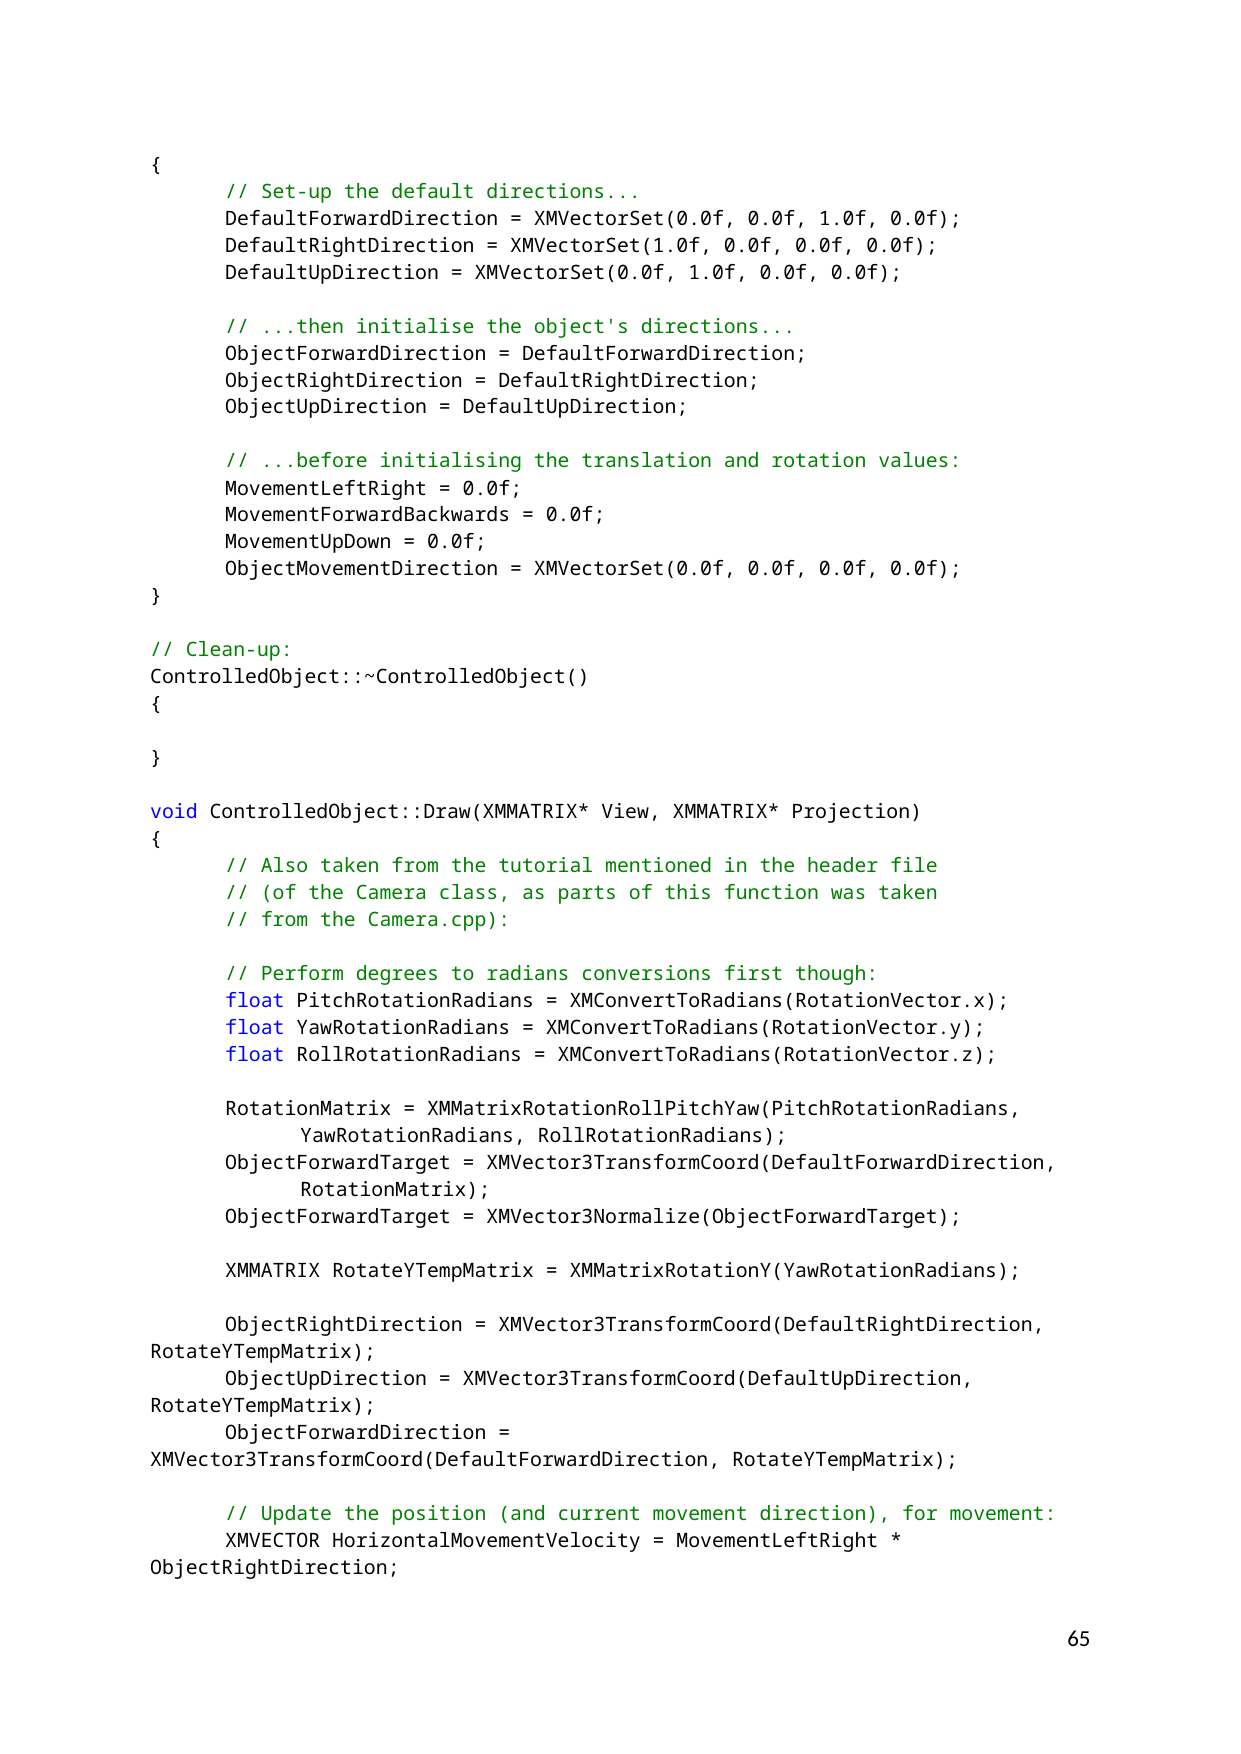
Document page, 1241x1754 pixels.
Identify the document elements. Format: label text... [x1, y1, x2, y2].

text MovementForwardBackwards = 0.0f; [150, 501, 1090, 528]
text RotationMatrix = XMMatrixRotationRollPitchYaw(PitchRotationRadians, [150, 1094, 1090, 1121]
text // (of the Camera class, as parts of this function was taken [150, 878, 1090, 905]
text ControlledObject::~ControlledObject() [150, 663, 1090, 689]
text // Set-up the default directions... [150, 177, 1090, 204]
text RotationMatrix); [150, 1175, 1090, 1202]
text ObjectForwardDirection = DefaultForwardDirection; [150, 339, 1090, 366]
text ObjectForwardTarget = XMVector3Normalize(ObjectForwardTarget); [150, 1202, 1090, 1229]
text YawRotationRadians, RollRotationRadians); [150, 1121, 1090, 1148]
text // ...then initialise the object's directions... [150, 312, 1090, 339]
text { [150, 824, 1090, 851]
text // Perform degrees to radians conversions first though: [150, 959, 1090, 986]
text ObjectRightDirection = DefaultRightDirection; [150, 366, 1090, 393]
text // Update the position (and current movement direction), for movement: [150, 1499, 1090, 1526]
text float RollRotationRadians = XMConvertToRadians(RotationVector.z); [150, 1040, 1090, 1067]
text DefaultUpDirection = XMVectorSet(0.0f, 1.0f, 0.0f, 0.0f); [150, 258, 1090, 285]
text ObjectUpDirection = XMVector3TransformCoord(DefaultUpDirection, RotateYTempMatrix); [150, 1364, 1090, 1418]
text } [150, 743, 1090, 771]
text // ...before initialising the translation and rotation values: [150, 447, 1090, 474]
text ObjectRightDirection = XMVector3TransformCoord(DefaultRightDirection, RotateYTempMatrix); [150, 1310, 1090, 1364]
text { [150, 689, 1090, 717]
text // Also taken from the tutorial mentioned in the header file [150, 851, 1090, 878]
text } [150, 582, 1090, 609]
text DefaultRightDirection = XMVectorSet(1.0f, 0.0f, 0.0f, 0.0f); [150, 231, 1090, 258]
text float PitchRotationRadians = XMConvertToRadians(RotationVector.x); [150, 986, 1090, 1013]
text MovementUpDown = 0.0f; [150, 528, 1090, 555]
text { [150, 150, 1090, 177]
text // from the Camera.cpp): [150, 905, 1090, 932]
text // Clean-up: [150, 636, 1090, 663]
text MovementLeftRight = 0.0f; [150, 474, 1090, 501]
text DefaultForwardDirection = XMVectorSet(0.0f, 0.0f, 1.0f, 0.0f); [150, 204, 1090, 231]
text ObjectMovementDirection = XMVectorSet(0.0f, 0.0f, 0.0f, 0.0f); [150, 555, 1090, 582]
text void ControlledObject::Draw(XMMATRIX* View, XMMATRIX* Projection) [150, 797, 1090, 824]
text ObjectForwardDirection = XMVector3TransformCoord(DefaultForwardDirection, RotateYTempMatrix); [150, 1418, 1090, 1472]
text float YawRotationRadians = XMConvertToRadians(RotationVector.y); [150, 1013, 1090, 1040]
text ObjectUpDirection = DefaultUpDirection; [150, 393, 1090, 420]
text ObjectForwardTarget = XMVector3TransformCoord(DefaultForwardDirection, [150, 1148, 1090, 1175]
text XMMATRIX RotateYTempMatrix = XMMatrixRotationY(YawRotationRadians); [150, 1256, 1090, 1283]
text XMVECTOR HorizontalMovementVelocity = MovementLeftRight * ObjectRightDirection; [150, 1526, 1090, 1580]
